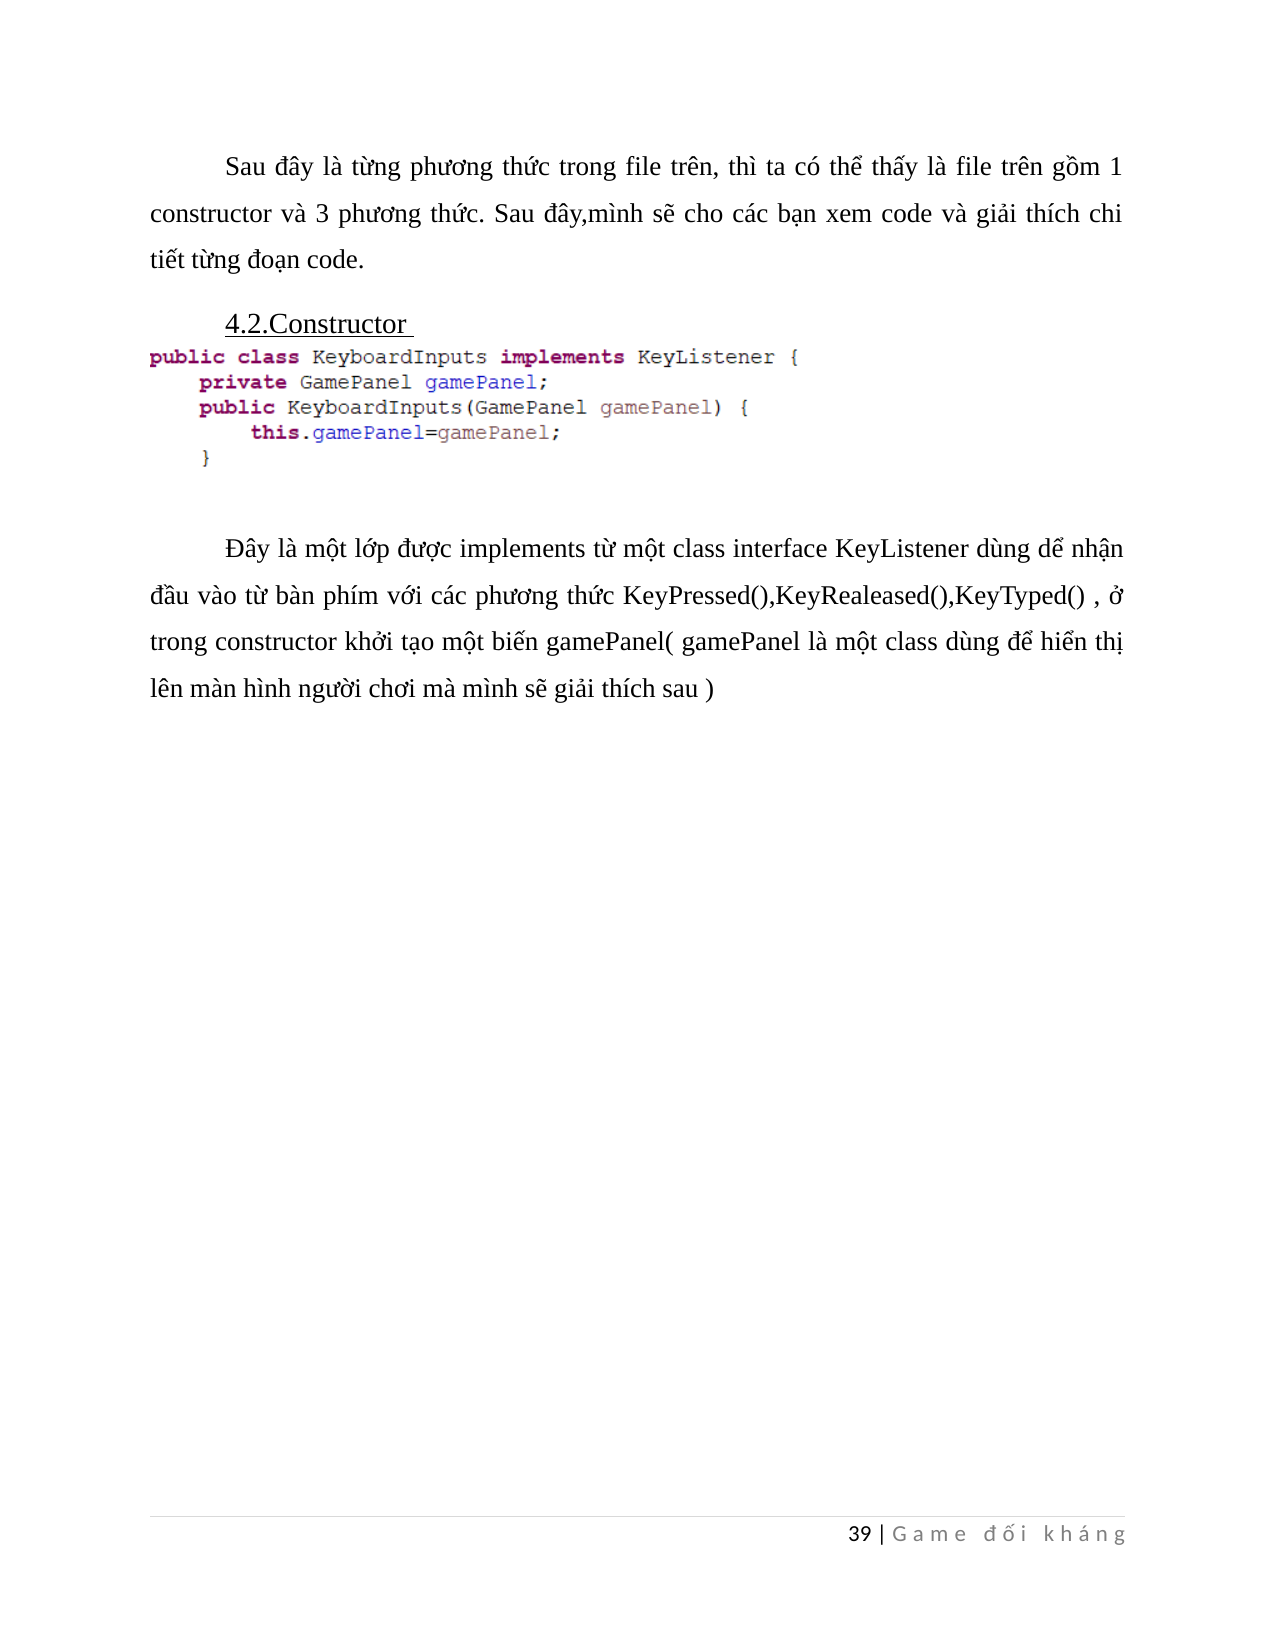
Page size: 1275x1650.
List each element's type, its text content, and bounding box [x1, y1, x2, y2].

picture [150, 342, 818, 502]
subtitle 4.2.Constructor [150, 307, 1125, 340]
text Đây là một lớp được implements từ một class interface KeyListener dùng dể nhận đầu vào từ bàn phím với các phương thức KeyPressed(),KeyRealeased(),KeyTyped() , ở trong constructor khởi tạo một biến gamePanel( gamePanel là một class dùng để hiển thị lên màn hình người chơi mà mình sẽ giải thích sau ) [150, 532, 1125, 703]
text Sau đây là từng phương thức trong file trên, thì ta có thể thấy là file trên gồm 1 constructor và 3 phương thức. Sau đây,mình sẽ cho các bạn xem code và giải thích chi tiết từng đoạn code. [150, 150, 1125, 274]
